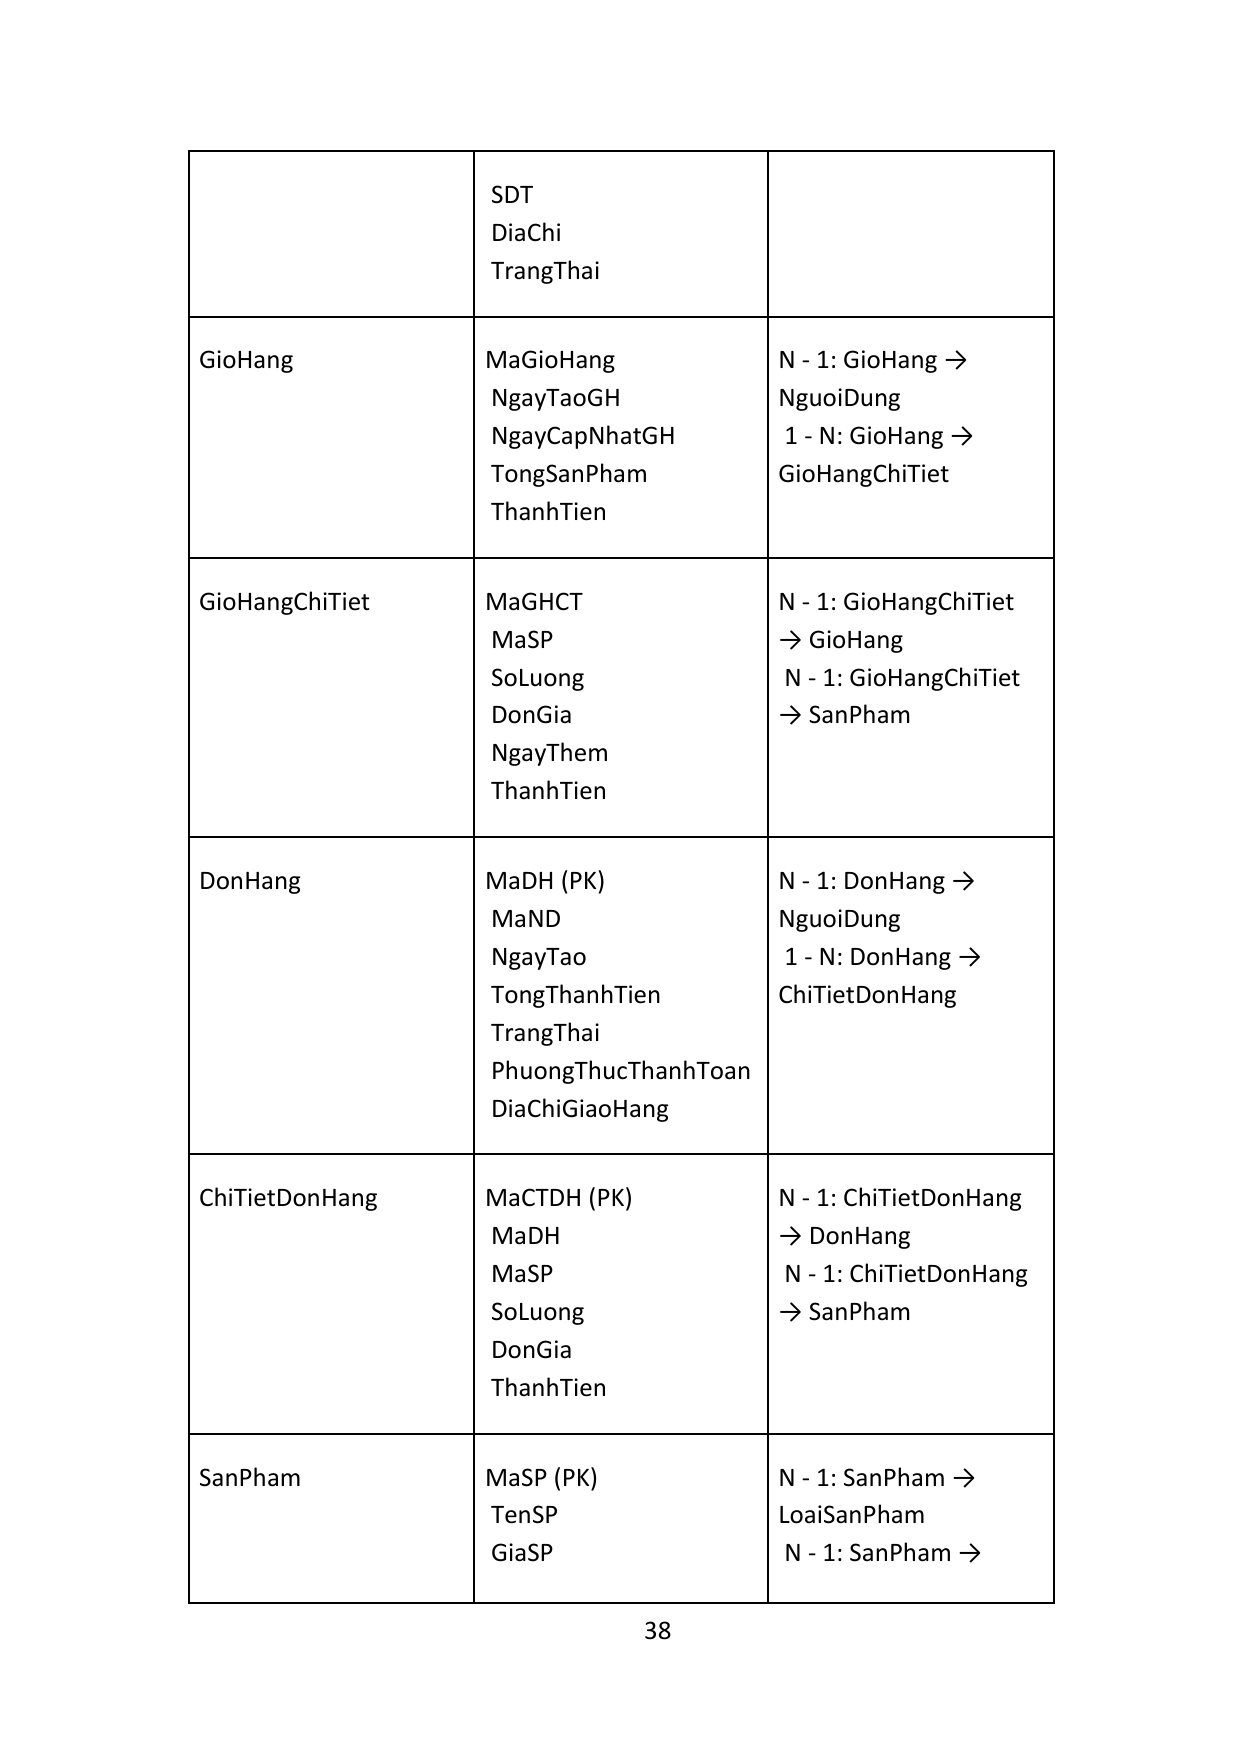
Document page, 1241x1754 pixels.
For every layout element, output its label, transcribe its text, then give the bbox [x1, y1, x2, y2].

table_cell N - 1: GioHangChiTiet → GioHang N - 1: GioHangChiTiet → SanPham [769, 559, 1053, 836]
table_cell GioHangChiTiet [190, 559, 473, 836]
table_cell SanPham [190, 1435, 473, 1602]
table_cell MaGHCT MaSP SoLuong DonGia NgayThem ThanhTien [475, 559, 767, 836]
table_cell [769, 152, 1053, 316]
table_cell MaGioHang NgayTaoGH NgayCapNhatGH TongSanPham ThanhTien [475, 318, 767, 557]
table_cell DonHang [190, 838, 473, 1153]
table_cell N - 1: GioHang → NguoiDung 1 - N: GioHang → GioHangChiTiet [769, 318, 1053, 557]
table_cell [769, 1435, 1053, 1602]
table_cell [475, 1435, 767, 1602]
table_cell N - 1: ChiTietDonHang → DonHang N - 1: ChiTietDonHang → SanPham [769, 1155, 1053, 1433]
table_cell MaCTDH (PK) MaDH MaSP SoLuong DonGia ThanhTien [475, 1155, 767, 1433]
table_cell GioHang [190, 318, 473, 557]
table_cell MaDH (PK) MaND NgayTao TongThanhTien TrangThai PhuongThucThanhToan DiaChiGiaoHang [475, 838, 767, 1153]
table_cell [475, 152, 767, 316]
table_cell ChiTietDonHang [190, 1155, 473, 1433]
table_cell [190, 152, 473, 316]
table_cell N - 1: DonHang → NguoiDung 1 - N: DonHang → ChiTietDonHang [769, 838, 1053, 1153]
